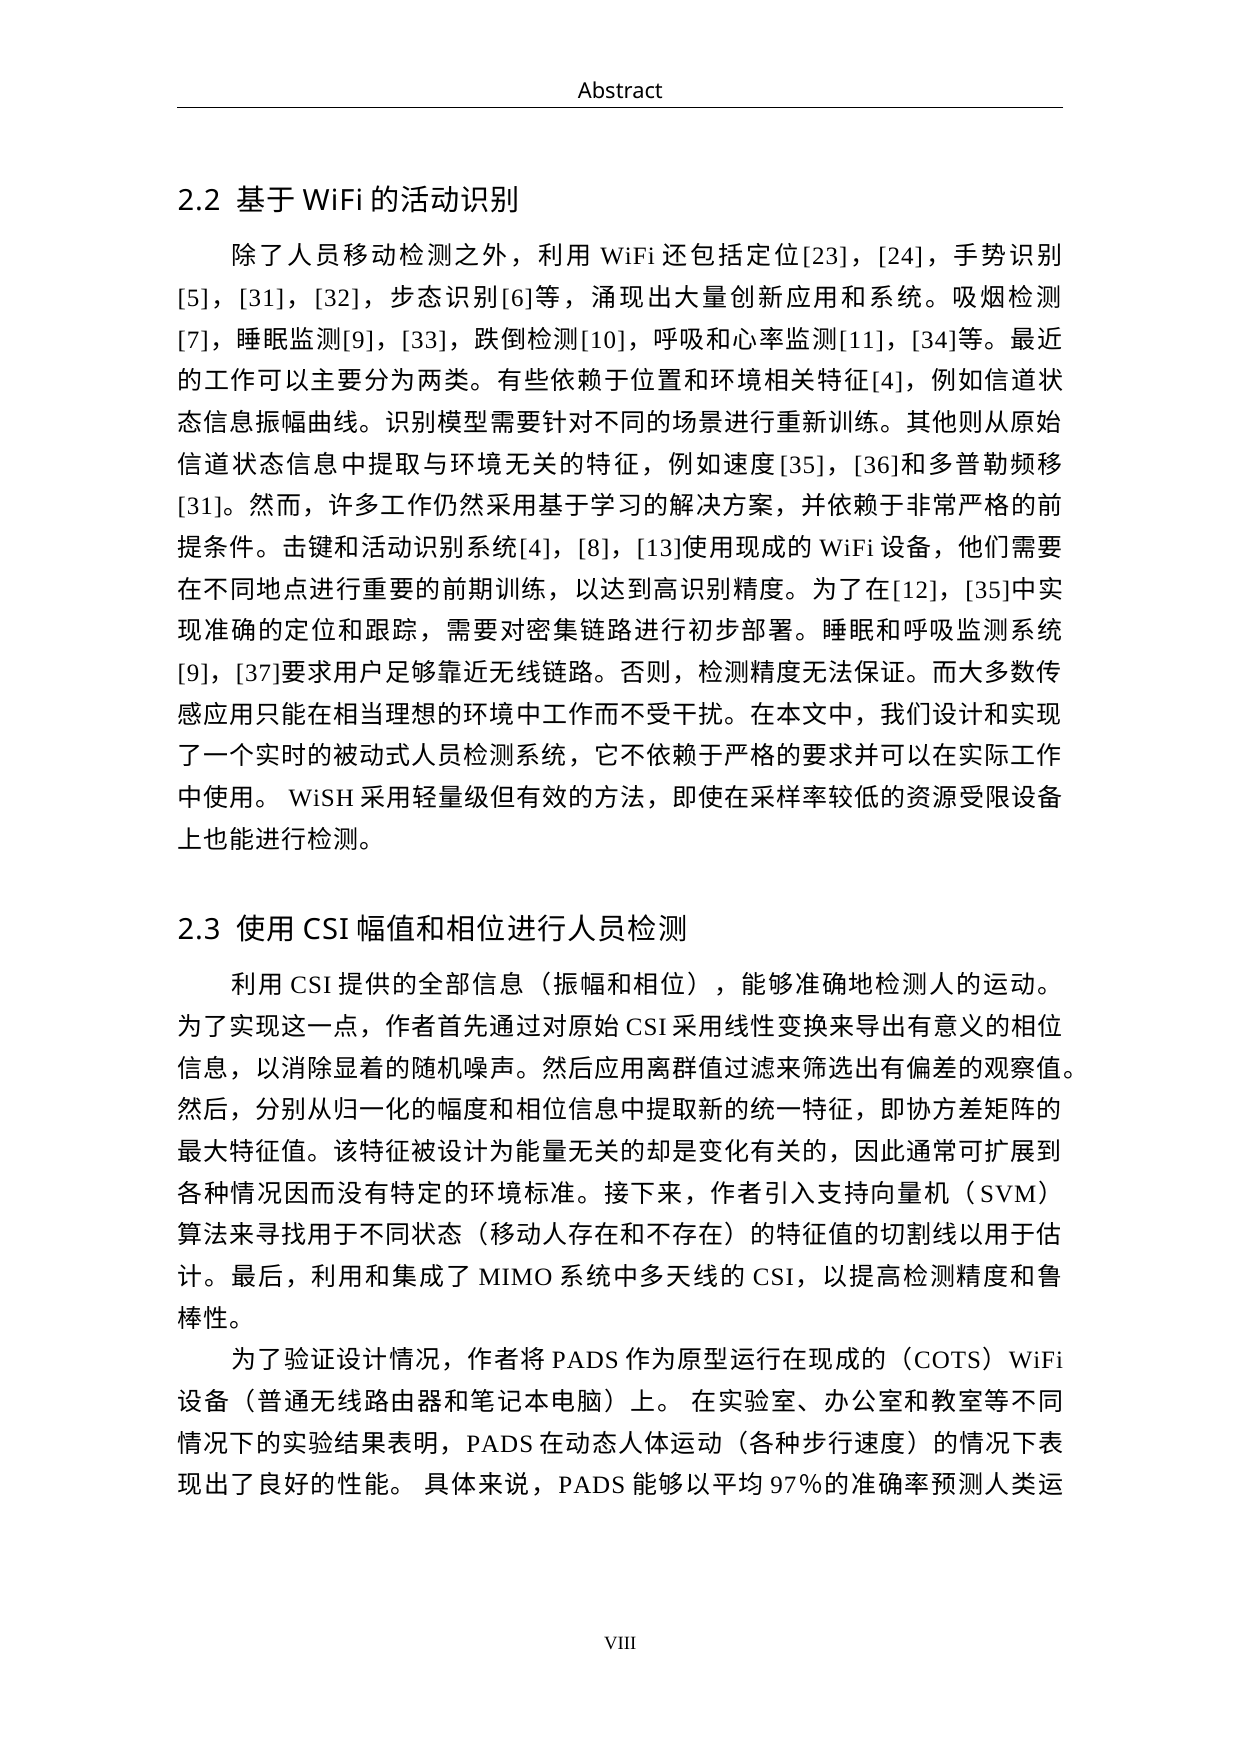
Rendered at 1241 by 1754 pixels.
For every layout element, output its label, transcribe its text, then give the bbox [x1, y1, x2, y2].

text 利用CSI提供的全部信息（振幅和相位），能够准确地检测人的运动。为了实现这一点，作者首先通过对原始CSI采用线性变换来导出有意义的相位信息，以消除显着的随机噪声。然后应用离群值过滤来筛选出有偏差的观察值。然后，分别从归一化的幅度和相位信息中提取新的统一特征，即协方差矩阵的最大特征值。该特征被设计为能量无关的却是变化有关的，因此通常可扩展到各种情况因而没有特定的环境标准。接下来，作者引入支持向量机（SVM）算法来寻找用于不同状态（移动人存在和不存在）的特征值的切割线以用于估计。最后，利用和集成了MIMO系统中多天线的CSI，以提高检测精度和鲁棒性。 [177, 961, 1063, 1336]
text 基于WiFi的活动识别 [177, 177, 1063, 219]
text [177, 1336, 1063, 1502]
text 除了人员移动检测之外，利用WiFi还包括定位[23]，[24]，手势识别[5]，[31]，[32]，步态识别[6]等，涌现出大量创新应用和系统。吸烟检测[7]，睡眠监测[9]，[33]，跌倒检测[10]，呼吸和心率监测[11]，[34]等。最近的工作可以主要分为两类。有些依赖于位置和环境相关特征[4]，例如信道状态信息振幅曲线。识别模型需要针对不同的场景进行重新训练。其他则从原始信道状态信息中提取与环境无关的特征，例如速度[35]，[36]和多普勒频移[31]。然而，许多工作仍然采用基于学习的解决方案，并依赖于非常严格的前提条件。击键和活动识别系统[4]，[8]，[13]使用现成的WiFi设备，他们需要在不同地点进行重要的前期训练，以达到高识别精度。为了在[12]，[35]中实现准确的定位和跟踪，需要对密集链路进行初步部署。睡眠和呼吸监测系统[9]，[37]要求用户足够靠近无线链路。否则，检测精度无法保证。而大多数传感应用只能在相当理想的环境中工作而不受干扰。在本文中，我们设计和实现了一个实时的被动式人员检测系统，它不依赖于严格的要求并可以在实际工作中使用。 WiSH采用轻量级但有效的方法，即使在采样率较低的资源受限设备上也能进行检测。 [177, 231, 1063, 856]
text 使用CSI幅值和相位进行人员检测 [177, 906, 1063, 948]
